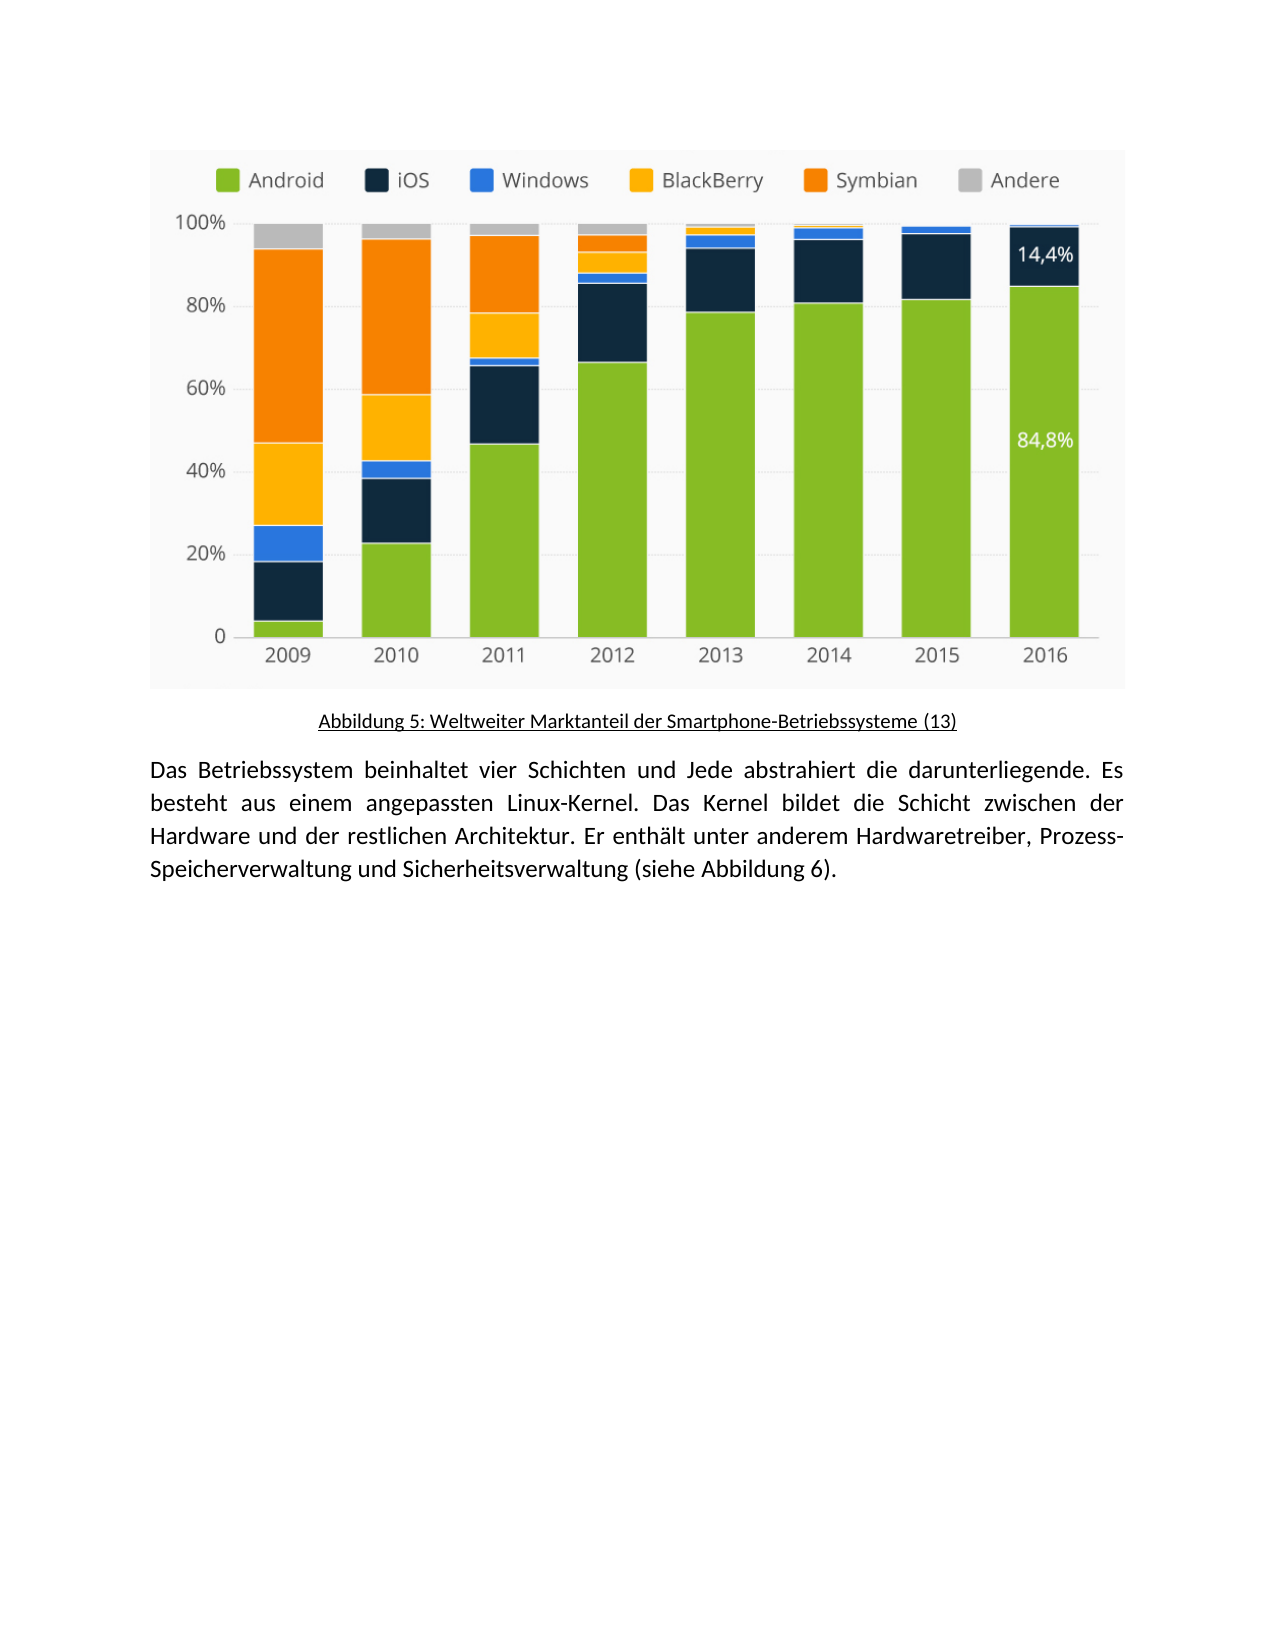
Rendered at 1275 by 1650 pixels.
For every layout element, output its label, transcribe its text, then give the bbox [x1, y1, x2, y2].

text Das Betriebssystem beinhaltet vier Schichten und Jede abstrahiert die darunterliegende. Es besteht aus einem angepassten Linux-Kernel. Das Kernel bildet die Schicht zwischen der Hardware und der restlichen Architektur. Er enthält unter anderem Hardwaretreiber, Prozess- Speicherverwaltung und Sicherheitsverwaltung (siehe Abbildung 6). [150, 754, 1125, 884]
picture [150, 150, 1125, 689]
text Abbildung : Weltweiter Marktanteil der Smartphone-Betriebssysteme [150, 708, 1125, 733]
